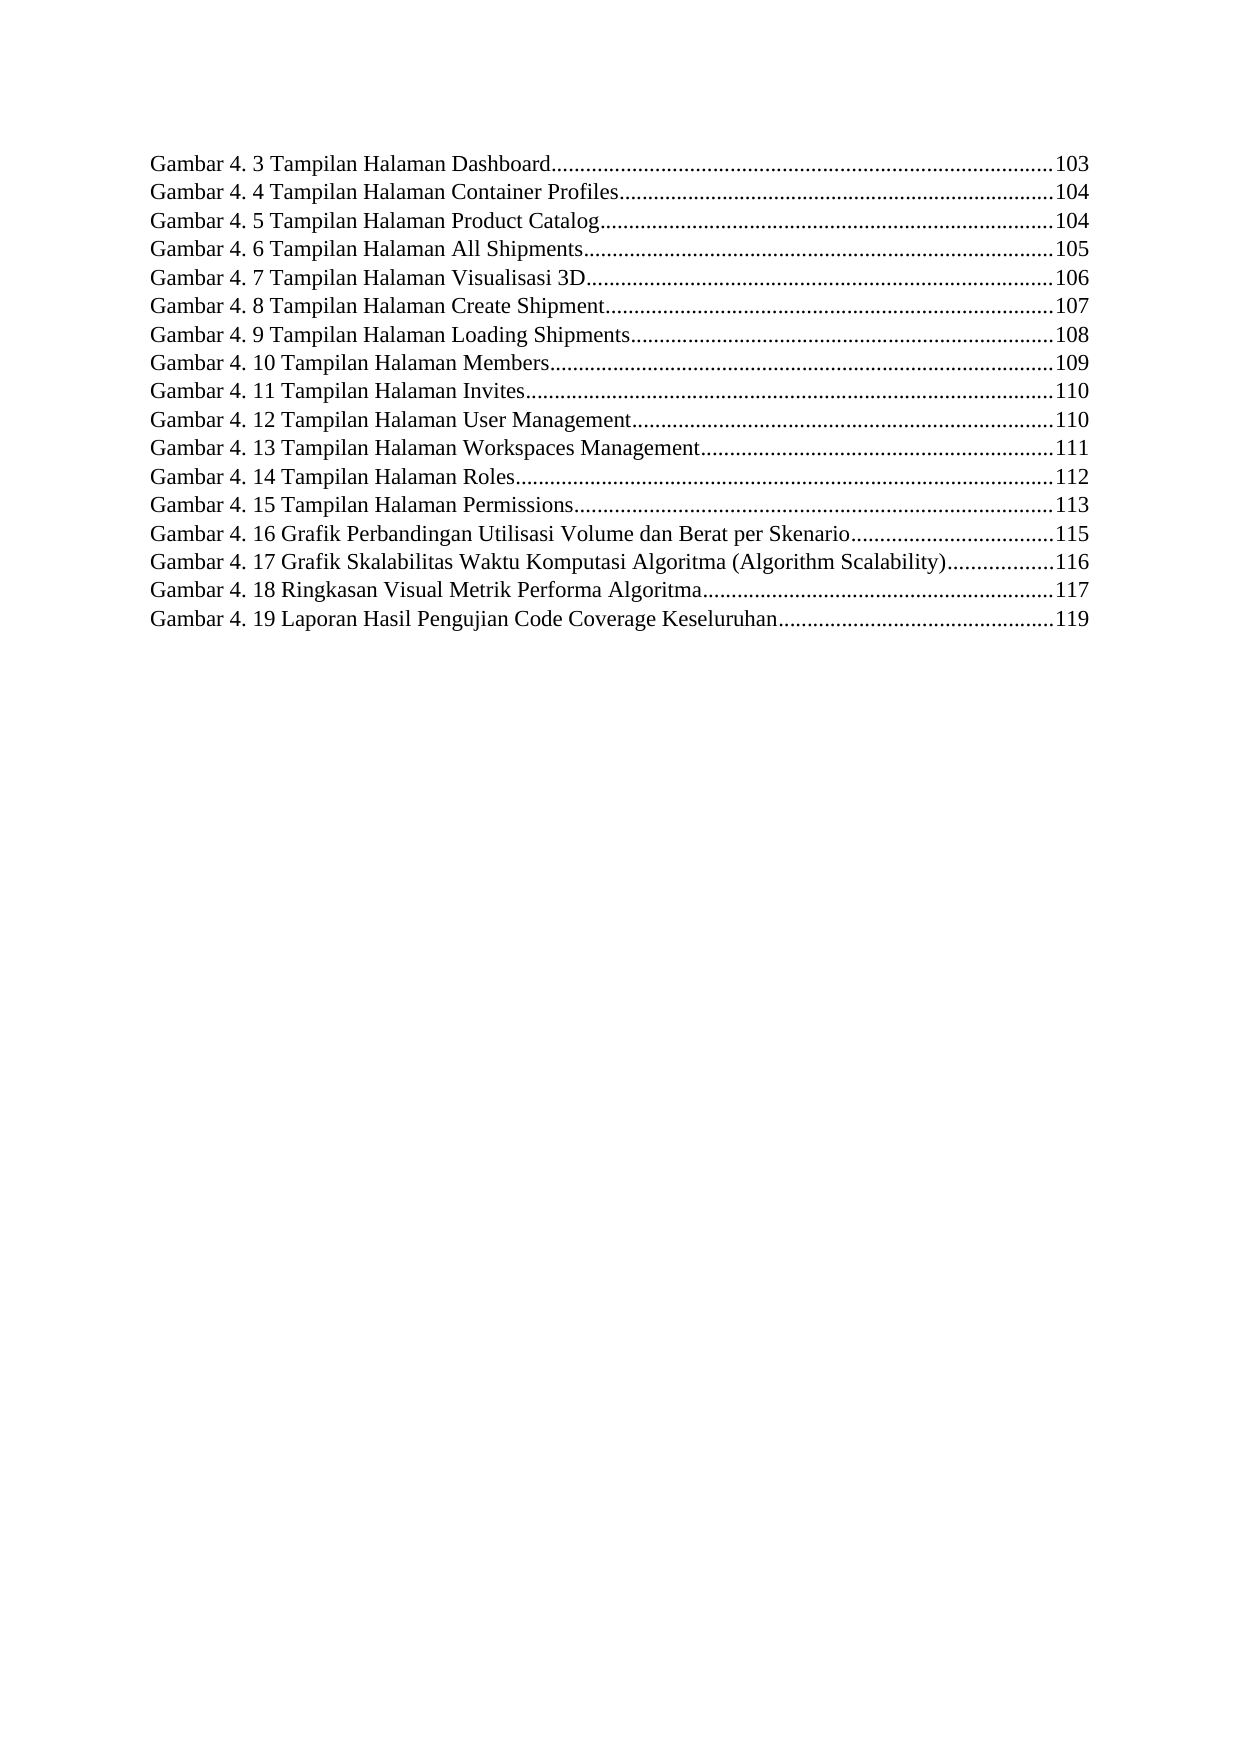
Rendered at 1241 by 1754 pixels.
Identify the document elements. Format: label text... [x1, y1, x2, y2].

text Gambar 4. 18 Ringkasan Visual Metrik Performa Algoritma 117 [150, 577, 1090, 603]
text Gambar 4. 16 Grafik Perbandingan Utilisasi Volume dan Berat per Skenario 115 [150, 520, 1090, 546]
text Gambar 4. 11 Tampilan Halaman Invites 110 [150, 377, 1090, 404]
text Gambar 4. 5 Tampilan Halaman Product Catalog 104 [150, 207, 1090, 233]
text Gambar 4. 6 Tampilan Halaman All Shipments 105 [150, 235, 1090, 262]
text Gambar 4. 3 Tampilan Halaman Dashboard 103 [150, 150, 1090, 176]
text Gambar 4. 14 Tampilan Halaman Roles 112 [150, 463, 1090, 489]
text Gambar 4. 10 Tampilan Halaman Members 109 [150, 349, 1090, 375]
text Gambar 4. 7 Tampilan Halaman Visualisasi 3D 106 [150, 264, 1090, 290]
text Gambar 4. 17 Grafik Skalabilitas Waktu Komputasi Algoritma (Algorithm Scalability) 116 [150, 548, 1090, 574]
text Gambar 4. 4 Tampilan Halaman Container Profiles 104 [150, 178, 1090, 205]
text Gambar 4. 12 Tampilan Halaman User Management 110 [150, 406, 1090, 432]
text Gambar 4. 9 Tampilan Halaman Loading Shipments 108 [150, 321, 1090, 347]
text Gambar 4. 13 Tampilan Halaman Workspaces Management 111 [150, 434, 1090, 461]
text Gambar 4. 19 Laporan Hasil Pengujian Code Coverage Keseluruhan 119 [150, 605, 1090, 631]
text Gambar 4. 8 Tampilan Halaman Create Shipment 107 [150, 292, 1090, 318]
text Gambar 4. 15 Tampilan Halaman Permissions 113 [150, 491, 1090, 518]
